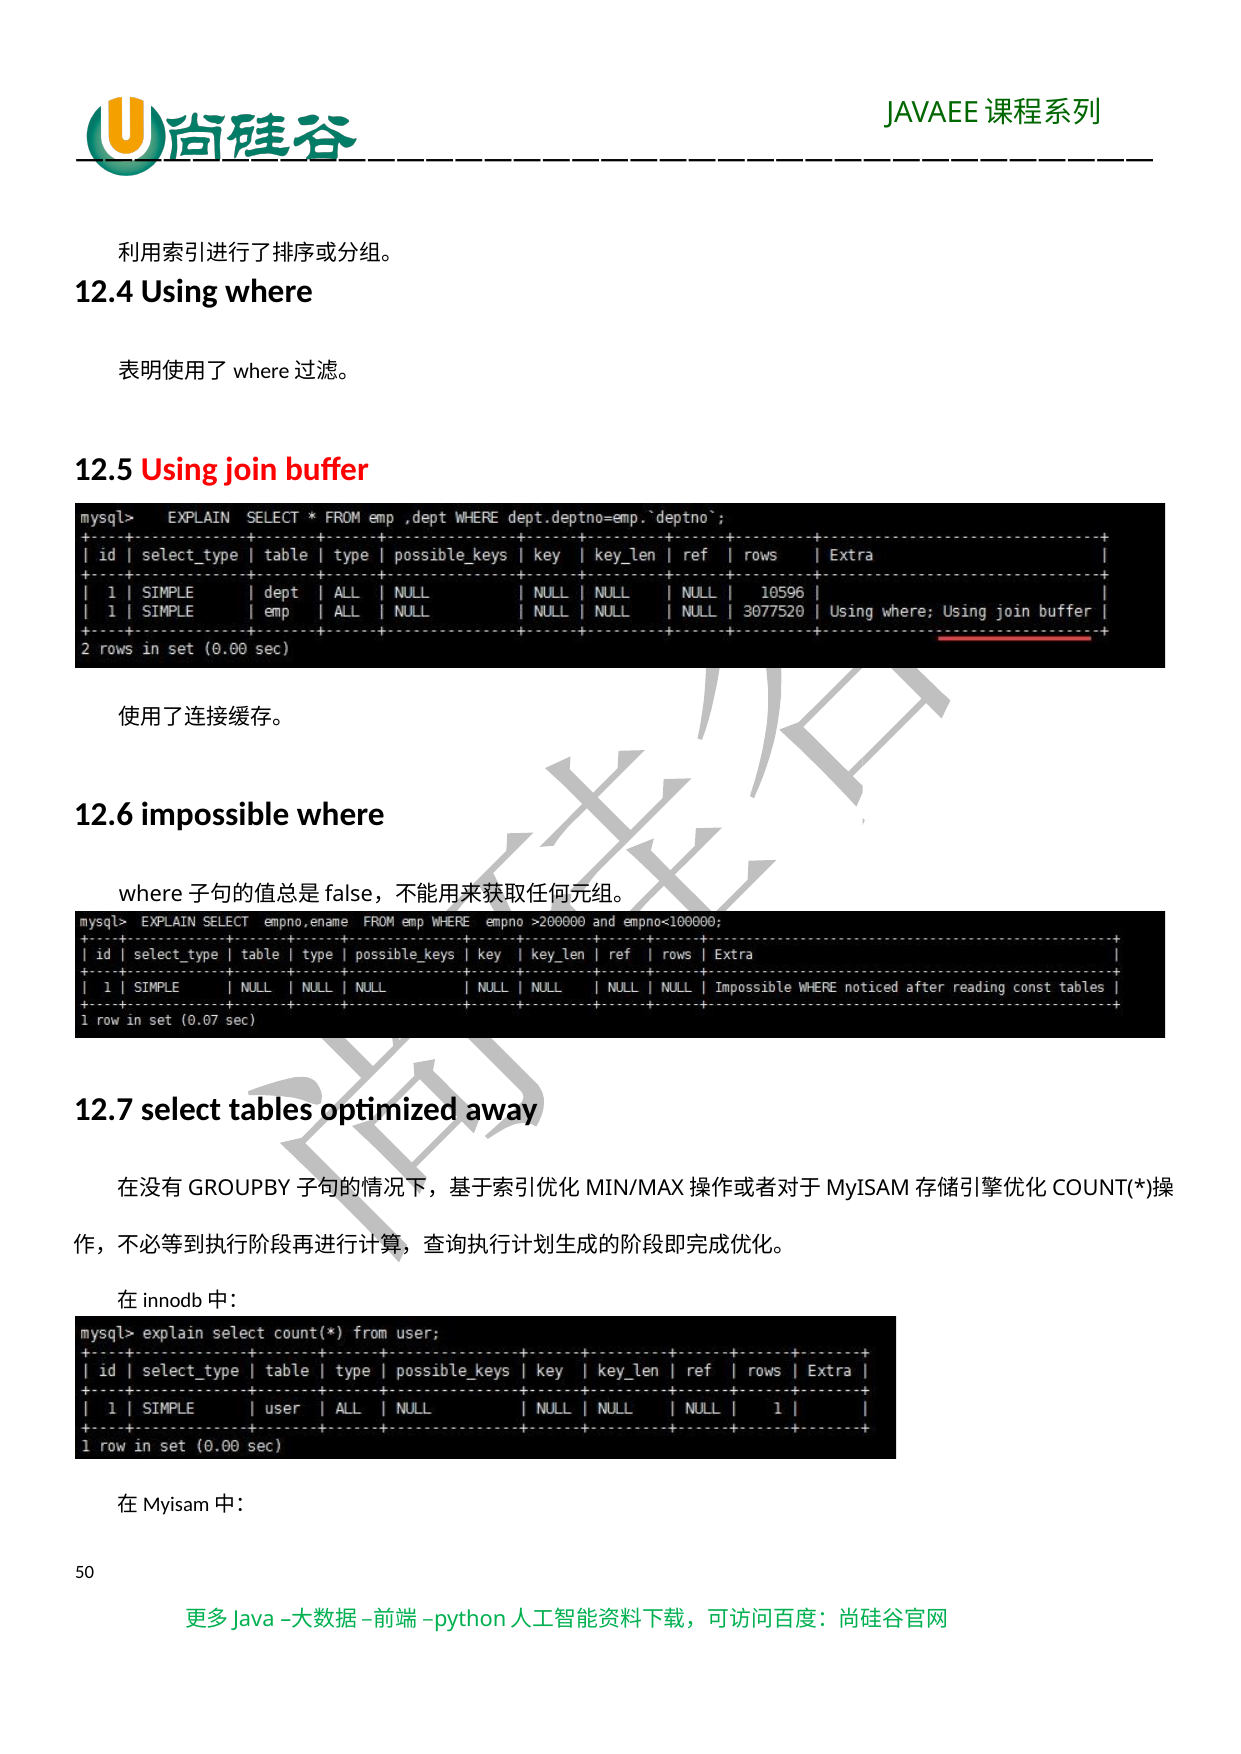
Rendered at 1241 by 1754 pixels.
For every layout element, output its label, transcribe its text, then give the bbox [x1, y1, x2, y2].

text 使用了连接缓存。 [119, 699, 1177, 731]
text 在 innodb 中： [117, 1284, 866, 1314]
text 表明使用了 where 过滤。 [119, 353, 1177, 384]
picture [75, 88, 363, 184]
picture [75, 1316, 897, 1459]
text 12.4 Using where [73, 270, 1177, 311]
picture [75, 503, 1166, 668]
picture [75, 911, 1166, 1038]
text where 子句的值总是 false，不能用来获取任何元组。 [119, 876, 1177, 907]
subtitle 12.6 impossible where [73, 793, 1177, 833]
subtitle 12.7 select tables optimized away [73, 1088, 1177, 1128]
text 利用索引进行了排序或分组。 [119, 234, 1177, 266]
subtitle 12.5 Using join buffer [73, 448, 1177, 489]
text 在没有 GROUPBY 子句的情况下，基于索引优化 MIN/MAX 操作或者对于 MyISAM 存储引擎优化 COUNT(*)操作，不必等到执行阶段再进行计算，查询执行计划生成的阶段即完成优化。 [73, 1170, 1177, 1258]
text 在 Myisam 中： [117, 1487, 866, 1517]
